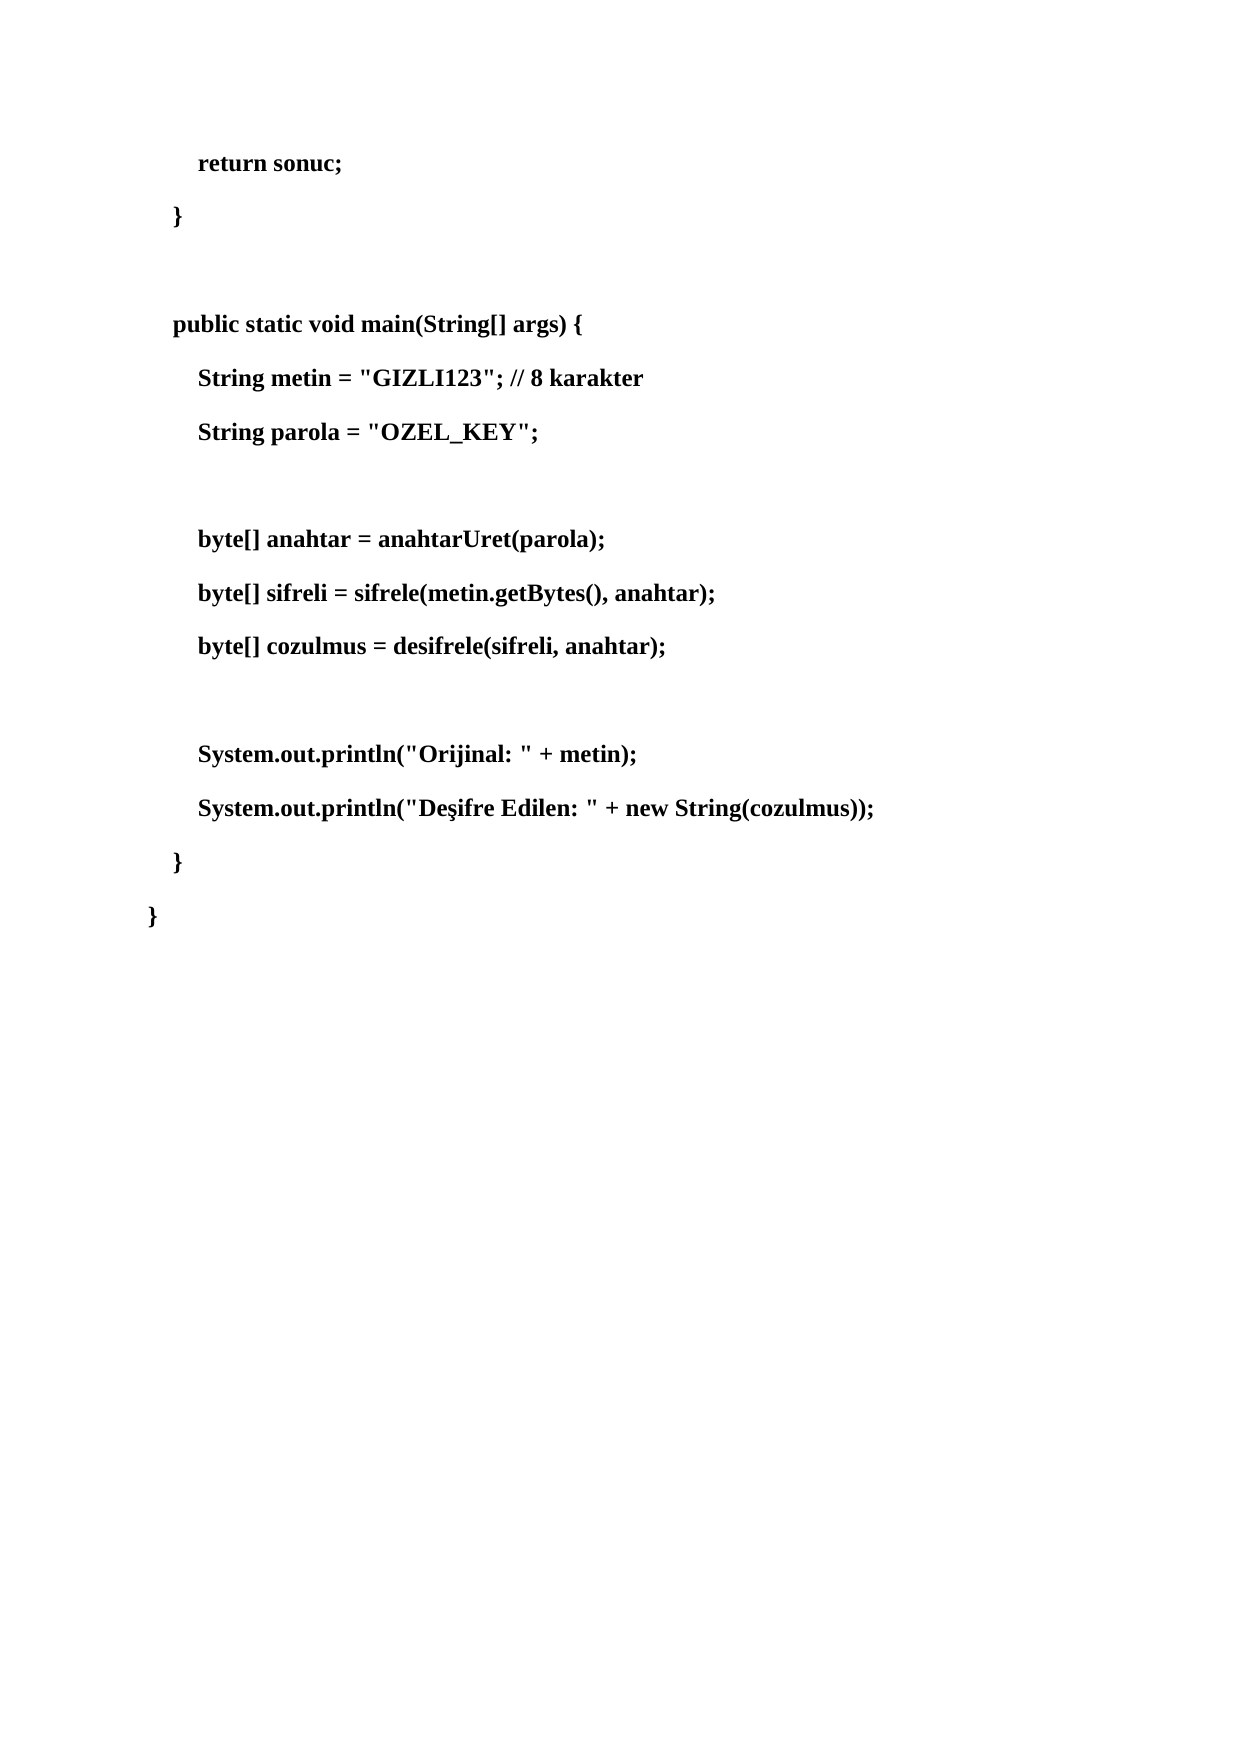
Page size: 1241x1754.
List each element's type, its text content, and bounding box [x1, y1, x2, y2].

text } [148, 847, 1093, 876]
text byte[] cozulmus = desifrele(sifreli, anahtar); [148, 631, 1093, 660]
text public static void main(String[] args) { [148, 309, 1093, 338]
text byte[] sifreli = sifrele(metin.getBytes(), anahtar); [148, 578, 1093, 606]
text System.out.println("Deşifre Edilen: " + new String(cozulmus)); [148, 793, 1093, 822]
text System.out.println("Orijinal: " + metin); [148, 739, 1093, 768]
text String parola = "OZEL_KEY"; [148, 417, 1093, 446]
text } [148, 201, 1093, 230]
text String metin = "GIZLI123"; // 8 karakter [148, 363, 1093, 392]
text } [148, 901, 1093, 929]
text byte[] anahtar = anahtarUret(parola); [148, 524, 1093, 552]
text return sonuc; [148, 148, 1093, 176]
